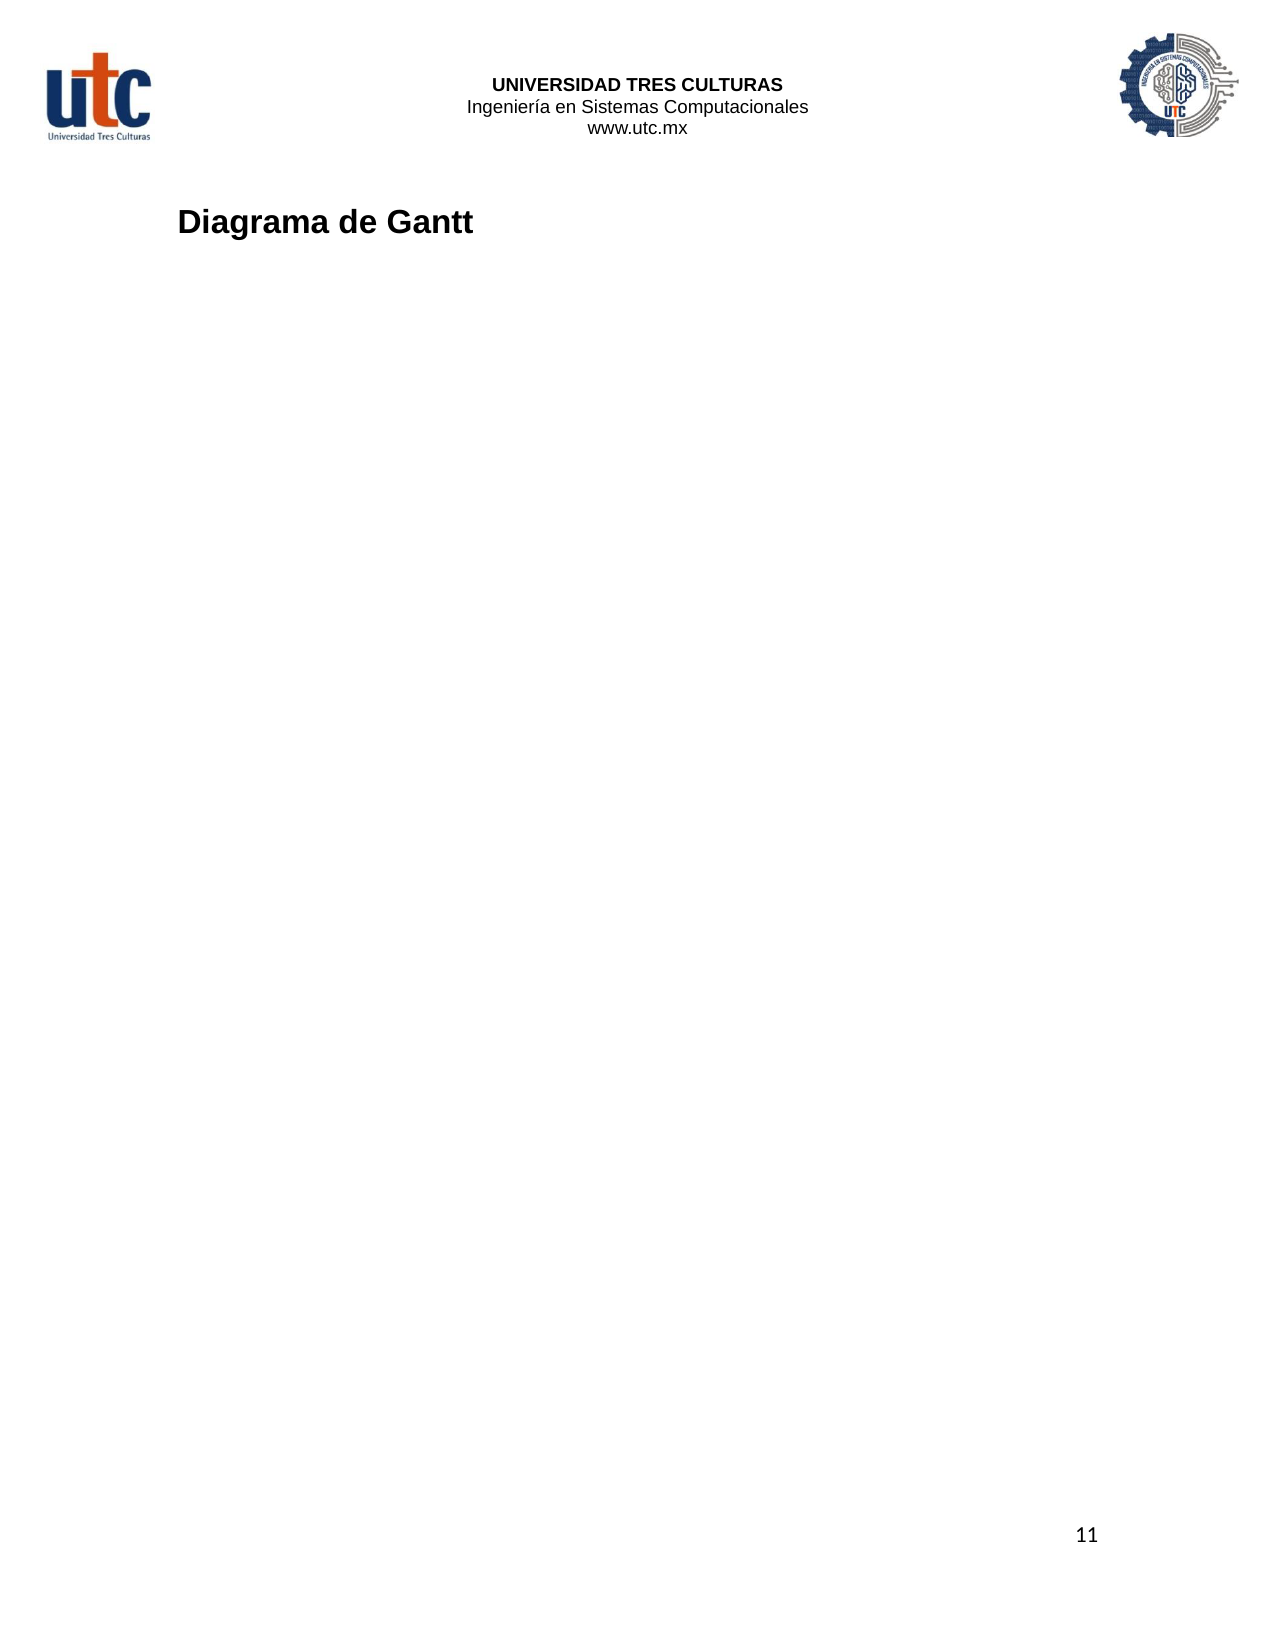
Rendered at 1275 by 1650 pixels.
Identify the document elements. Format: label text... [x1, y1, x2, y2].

subtitle Diagrama de Gantt [177, 202, 1098, 241]
